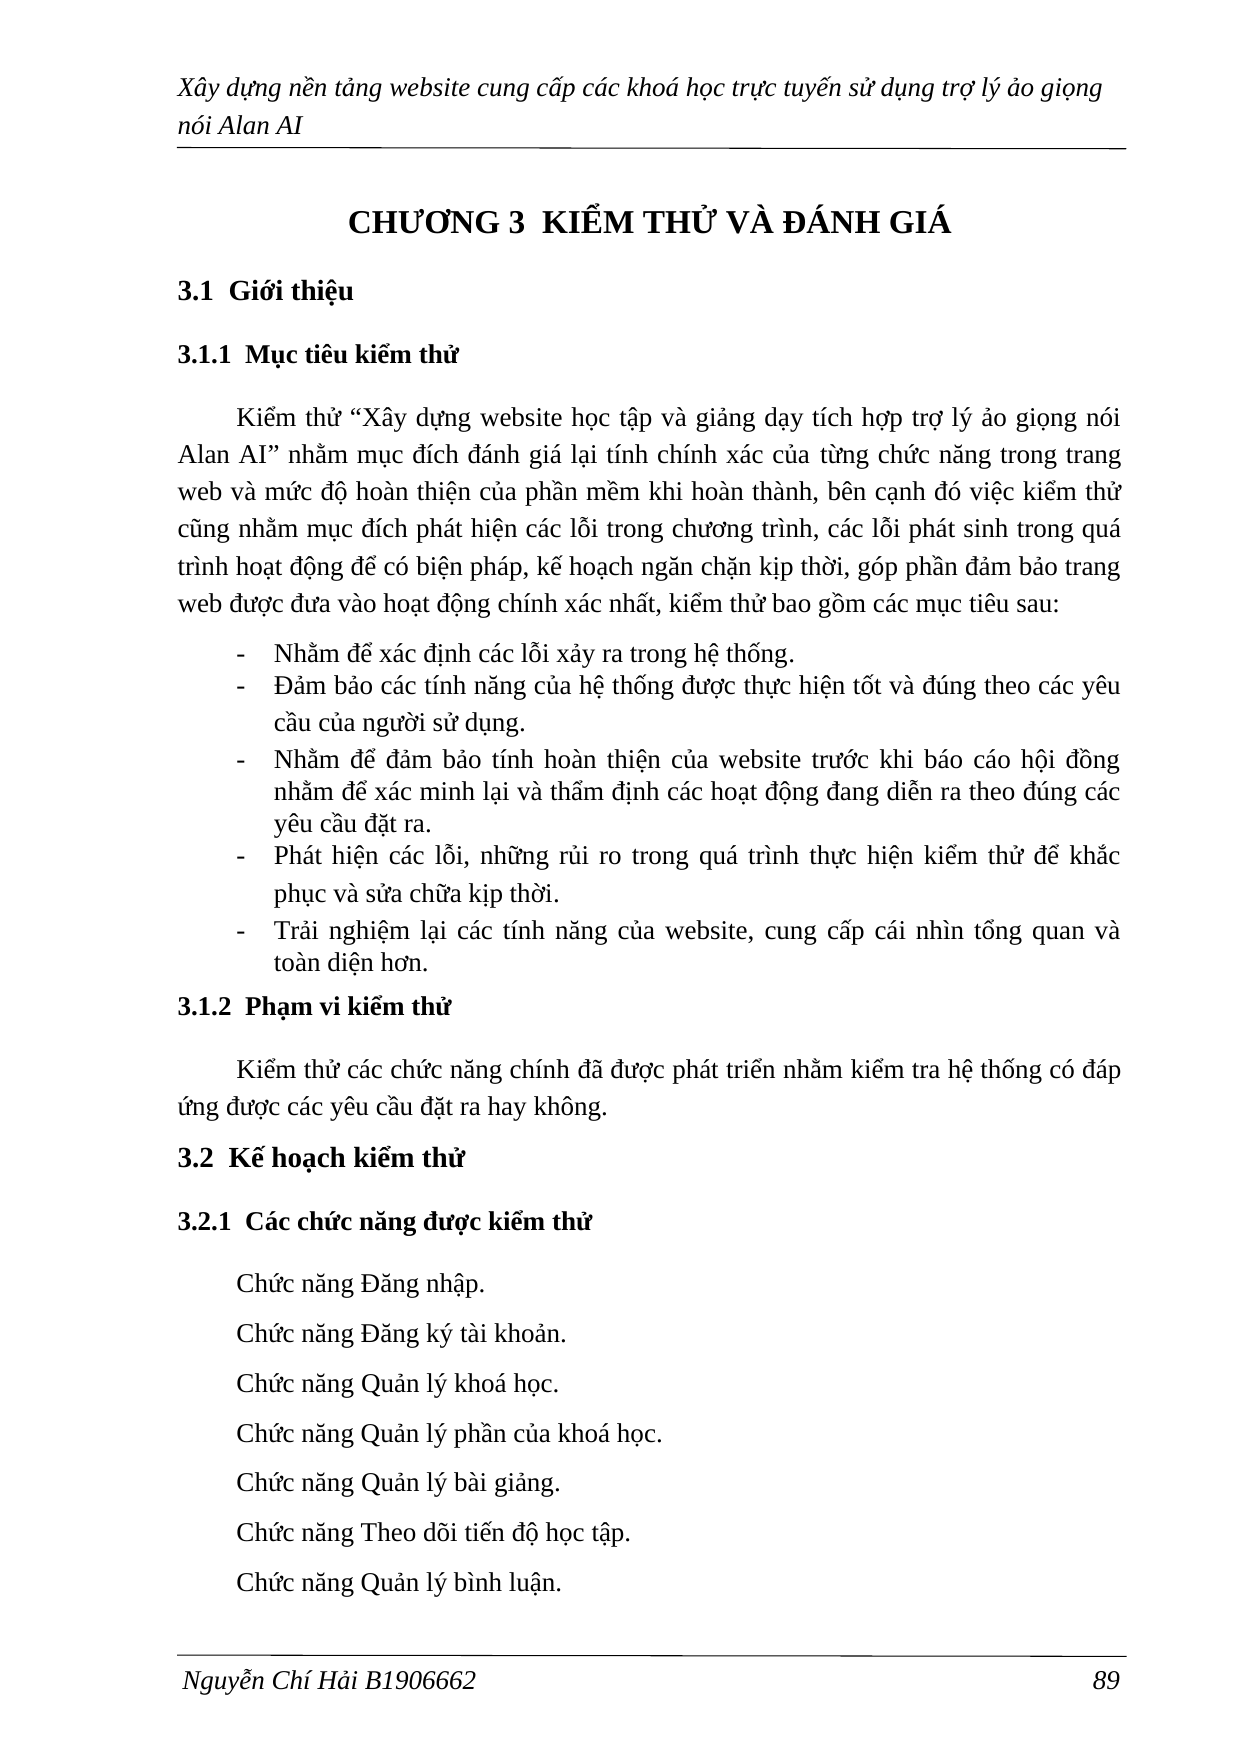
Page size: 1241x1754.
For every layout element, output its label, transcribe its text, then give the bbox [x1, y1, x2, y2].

subtitle Kế hoạch kiểm thử [177, 1140, 1122, 1173]
text Chức năng Đăng ký tài khoản. [177, 1317, 1122, 1348]
text Chức năng Đăng nhập. [177, 1267, 1122, 1298]
text Chức năng Quản lý bài giảng. [177, 1467, 1122, 1498]
text Chức năng Quản lý khoá học. [177, 1367, 1122, 1398]
text Chức năng Theo dõi tiến độ học tập. [177, 1516, 1122, 1547]
list Phát hiện các lỗi, những rủi ro trong quá trình thực hiện kiểm thử để khắc phục và sửa chữa kịp thời. [236, 839, 1122, 908]
list Nhằm để xác định các lỗi xảy ra trong hệ thống. [236, 637, 1122, 668]
subtitle Phạm vi kiểm thử [177, 991, 1122, 1022]
list Trải nghiệm lại các tính năng của website, cung cấp cái nhìn tổng quan và toàn diện hơn. [236, 914, 1122, 977]
subtitle Giới thiệu [177, 273, 1122, 307]
subtitle Các chức năng được kiểm thử [177, 1205, 1122, 1236]
text Kiểm thử các chức năng chính đã được phát triển nhằm kiểm tra hệ thống có đáp ứng được các yêu cầu đặt ra hay không. [177, 1053, 1122, 1121]
list Đảm bảo các tính năng của hệ thống được thực hiện tốt và đúng theo các yêu cầu của người sử dụng. [236, 669, 1122, 737]
text Chức năng Quản lý phần của khoá học. [177, 1417, 1122, 1448]
text Chức năng Quản lý bình luận. [177, 1566, 1122, 1597]
text Kiểm thử “Xây dựng website học tập và giảng dạy tích hợp trợ lý ảo giọng nói Alan AI” nhằm mục đích đánh giá lại tính chính xác của từng chức năng trong trang web và mức độ hoàn thiện của phần mềm khi hoàn thành, bên cạnh đó việc kiểm thử cũng nhằm mục đích phát hiện các lỗi trong chương trình, các lỗi phát sinh trong quá trình hoạt động để có biện pháp, kế hoạch ngăn chặn kịp thời, góp phần đảm bảo trang web được đưa vào hoạt động chính xác nhất, kiểm thử bao gồm các mục tiêu sau: [177, 401, 1122, 618]
subtitle KIỂM THỬ VÀ ĐÁNH GIÁ [177, 202, 1122, 241]
list Nhằm để đảm bảo tính hoàn thiện của website trước khi báo cáo hội đồng nhằm để xác minh lại và thẩm định các hoạt động đang diễn ra theo đúng các yêu cầu đặt ra. [236, 743, 1122, 839]
subtitle Mục tiêu kiểm thử [177, 338, 1122, 369]
